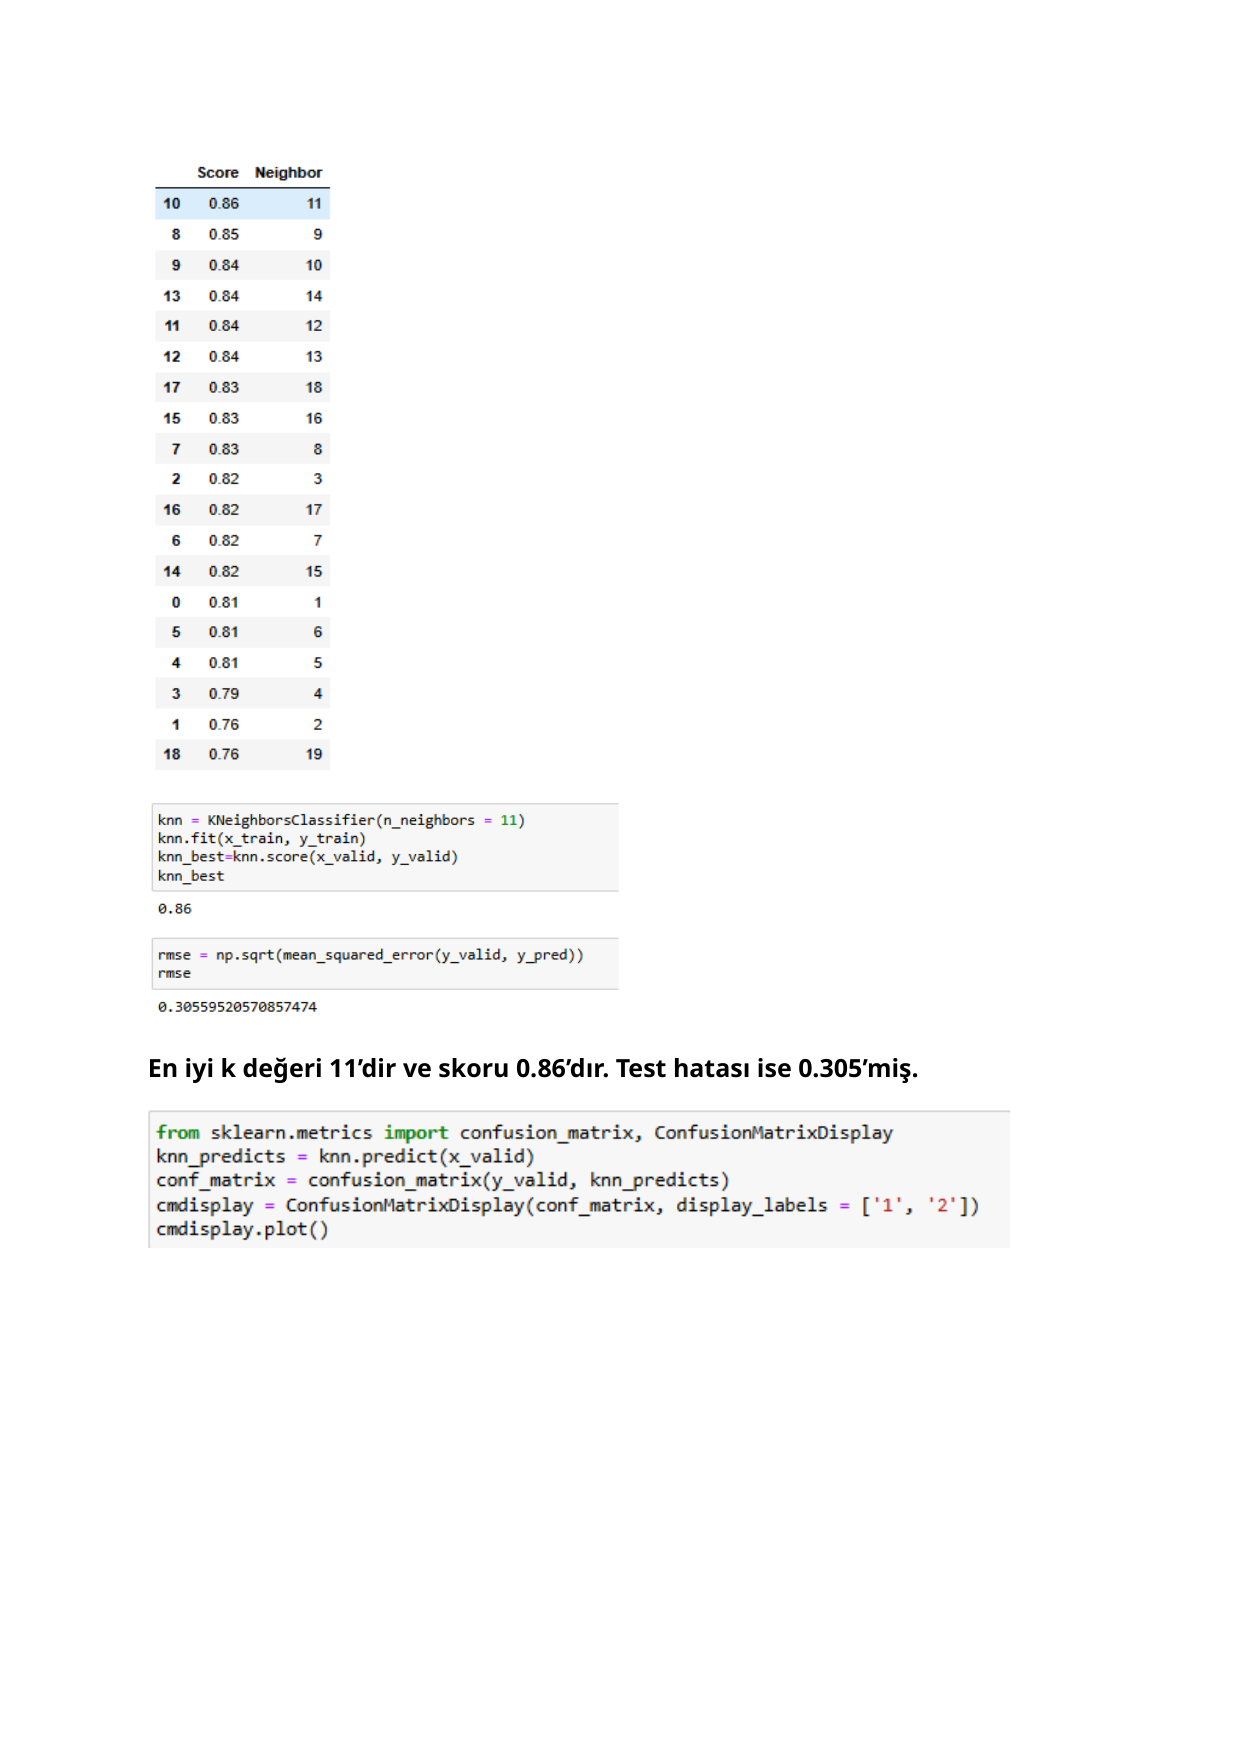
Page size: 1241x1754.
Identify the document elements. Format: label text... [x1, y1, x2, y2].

text En iyi k değeri 11’dir ve skoru 0.86’dır. Test hatası ise 0.305’miş. [148, 1051, 1093, 1085]
picture [147, 802, 619, 1030]
picture [147, 147, 366, 781]
picture [147, 1106, 1011, 1248]
